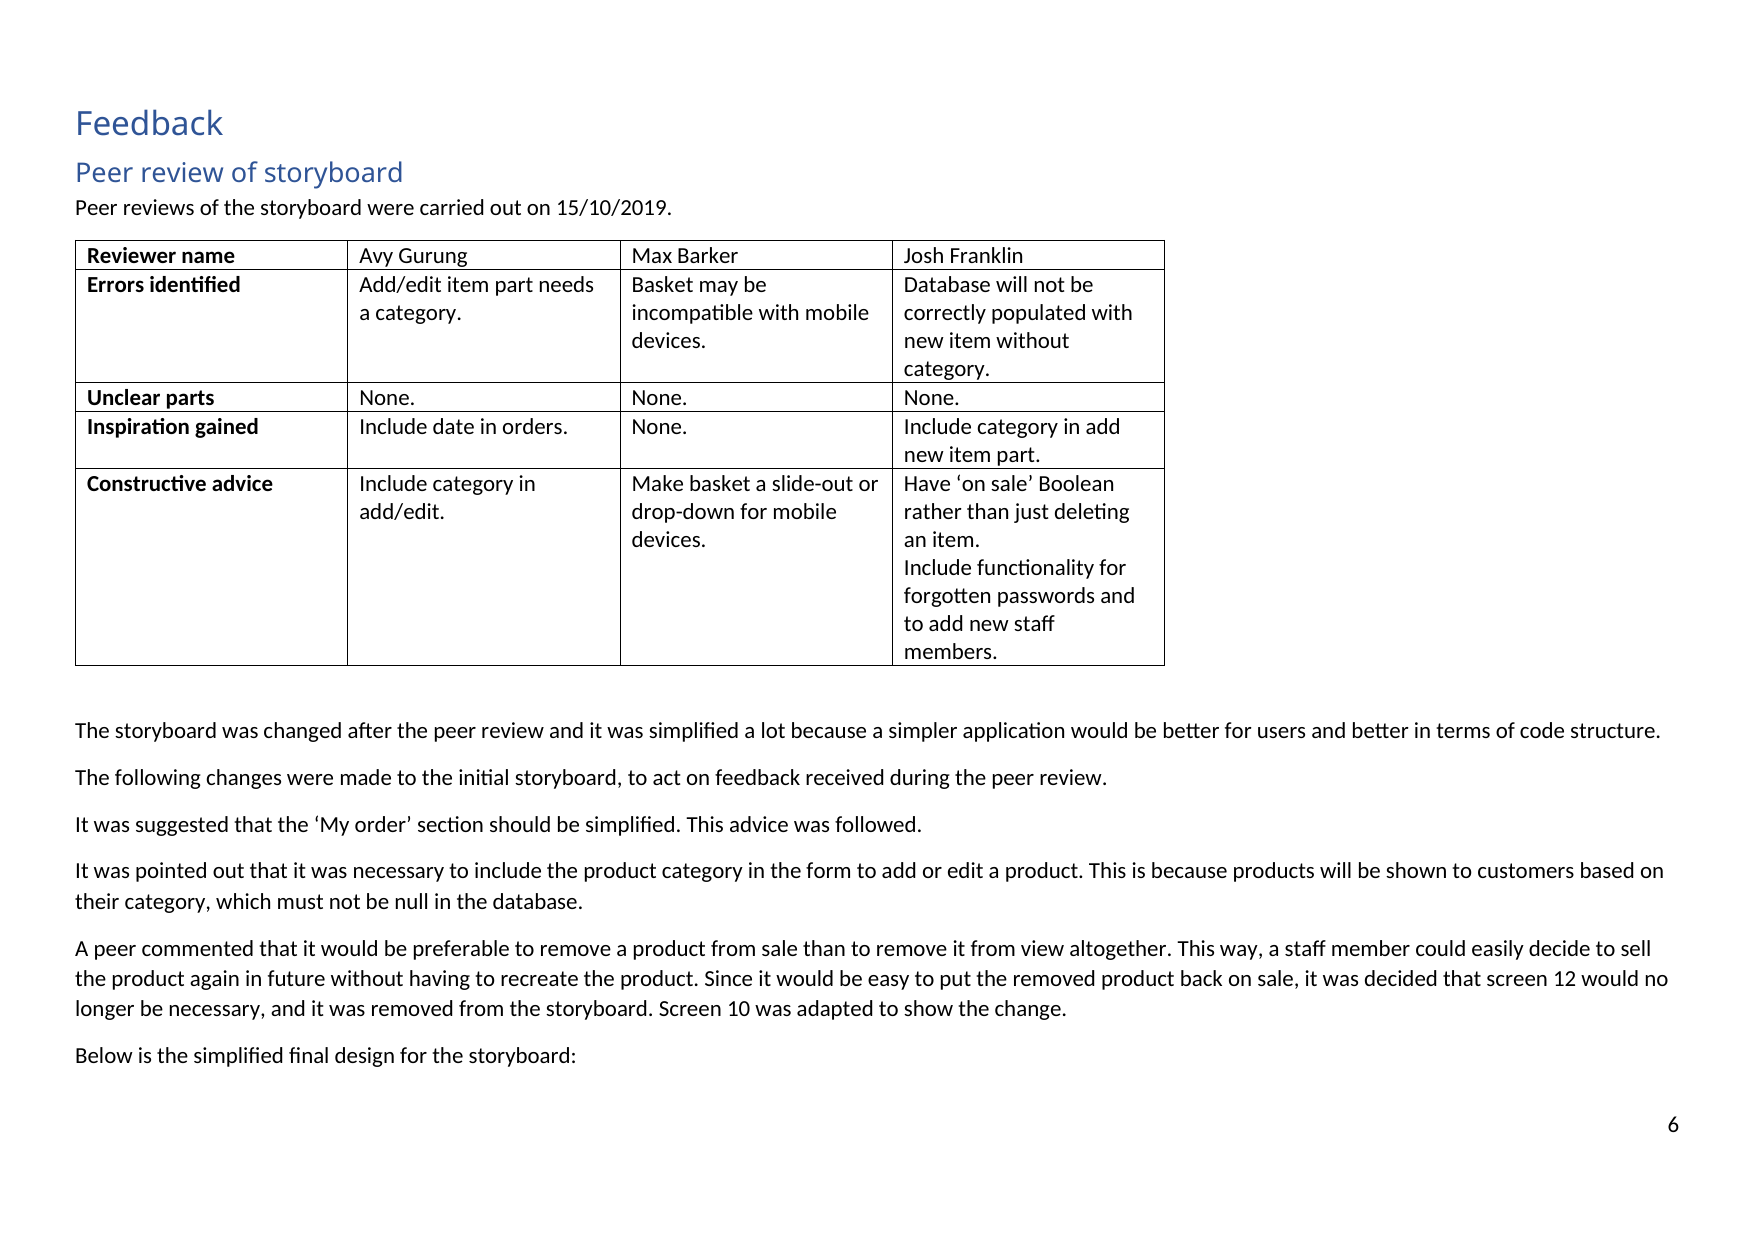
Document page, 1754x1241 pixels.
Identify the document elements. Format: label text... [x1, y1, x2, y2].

table_cell None. [348, 383, 620, 411]
table_header Reviewer name [76, 241, 347, 269]
text The following changes were made to the initial storyboard, to act on feedback received during the peer review. [75, 763, 1679, 791]
table_cell Have ‘on sale’ Boolean rather than just deleting an item. Include functionality for forgotten passwords and to add new staff members. [893, 469, 1164, 665]
table_cell Include date in orders. [348, 412, 620, 468]
table_cell Basket may be incompatible with mobile devices. [621, 270, 892, 382]
table_cell Unclear parts [76, 383, 347, 411]
text Below is the simplified final design for the storyboard: [75, 1041, 1679, 1069]
table_cell Database will not be correctly populated with new item without category. [893, 270, 1164, 382]
table_header Josh Franklin [893, 241, 1164, 269]
table_cell Make basket a slide-out or drop-down for mobile devices. [621, 469, 892, 665]
table_cell Add/edit item part needs a category. [348, 270, 620, 382]
text It was pointed out that it was necessary to include the product category in the form to add or edit a product. This is because products will be shown to customers based on their category, which must not be null in the database. [75, 857, 1679, 915]
table_cell Inspiration gained [76, 412, 347, 468]
text The storyboard was changed after the peer review and it was simplified a lot because a simpler application would be better for users and better in terms of code structure. [75, 716, 1679, 744]
text It was suggested that the ‘My order’ section should be simplified. This advice was followed. [75, 810, 1679, 838]
text Peer reviews of the storyboard were carried out on 15/10/2019. [75, 193, 1679, 221]
table_cell Include category in add/edit. [348, 469, 620, 665]
table_header Max Barker [621, 241, 892, 269]
table_cell Errors identified [76, 270, 347, 382]
table_cell Include category in add new item part. [893, 412, 1164, 468]
table_header Avy Gurung [348, 241, 620, 269]
table_cell None. [621, 412, 892, 468]
table_cell None. [893, 383, 1164, 411]
table_cell Constructive advice [76, 469, 347, 665]
table_cell None. [621, 383, 892, 411]
subtitle Peer review of storyboard [75, 153, 1679, 190]
subtitle Feedback [75, 100, 1679, 145]
text A peer commented that it would be preferable to remove a product from sale than to remove it from view altogether. This way, a staff member could easily decide to sell the product again in future without having to recreate the product. Since it would be easy to put the removed product back on sale, it was decided that screen 12 would no longer be necessary, and it was removed from the storyboard. Screen 10 was adapted to show the change. [75, 934, 1679, 1022]
